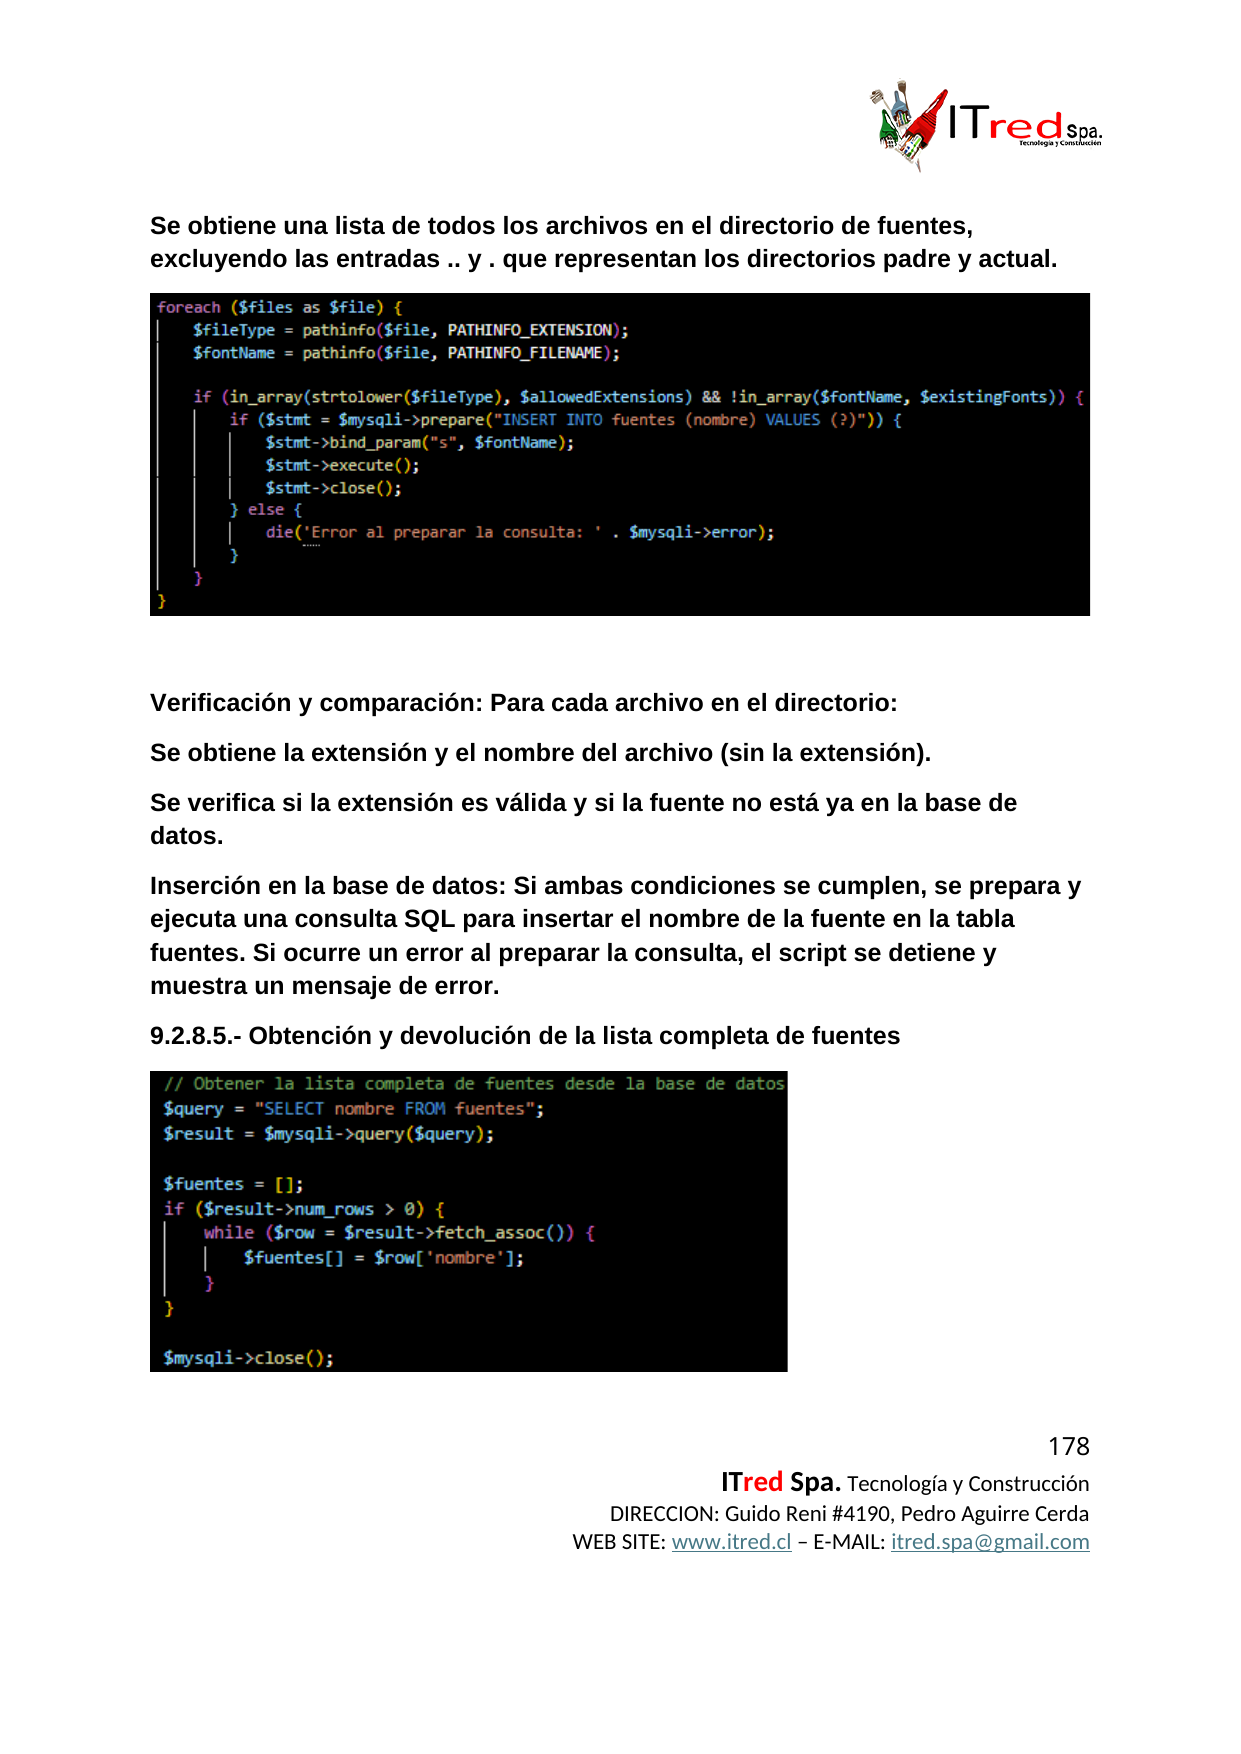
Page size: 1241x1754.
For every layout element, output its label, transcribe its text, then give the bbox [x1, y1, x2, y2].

text Verificación y comparación: Para cada archivo en el directorio: [150, 687, 1090, 716]
text 9.2.8.5.- Obtención y devolución de la lista completa de fuentes [150, 1021, 1090, 1049]
picture [150, 1071, 788, 1372]
text Se obtiene la extensión y el nombre del archivo (sin la extensión). [150, 737, 1090, 766]
picture [150, 293, 1091, 616]
text Se obtiene una lista de todos los archivos en el directorio de fuentes, excluyendo las entradas .. y . que representan los directorios padre y actual. [150, 211, 1090, 273]
picture [868, 77, 1102, 174]
text Se verifica si la extensión es válida y si la fuente no está ya en la base de datos. [150, 787, 1090, 849]
text Inserción en la base de datos: Si ambas condiciones se cumplen, se prepara y ejecuta una consulta SQL para insertar el nombre de la fuente en la tabla fuentes. Si ocurre un error al preparar la consulta, el script se detiene y muestra un mensaje de error. [150, 871, 1090, 999]
